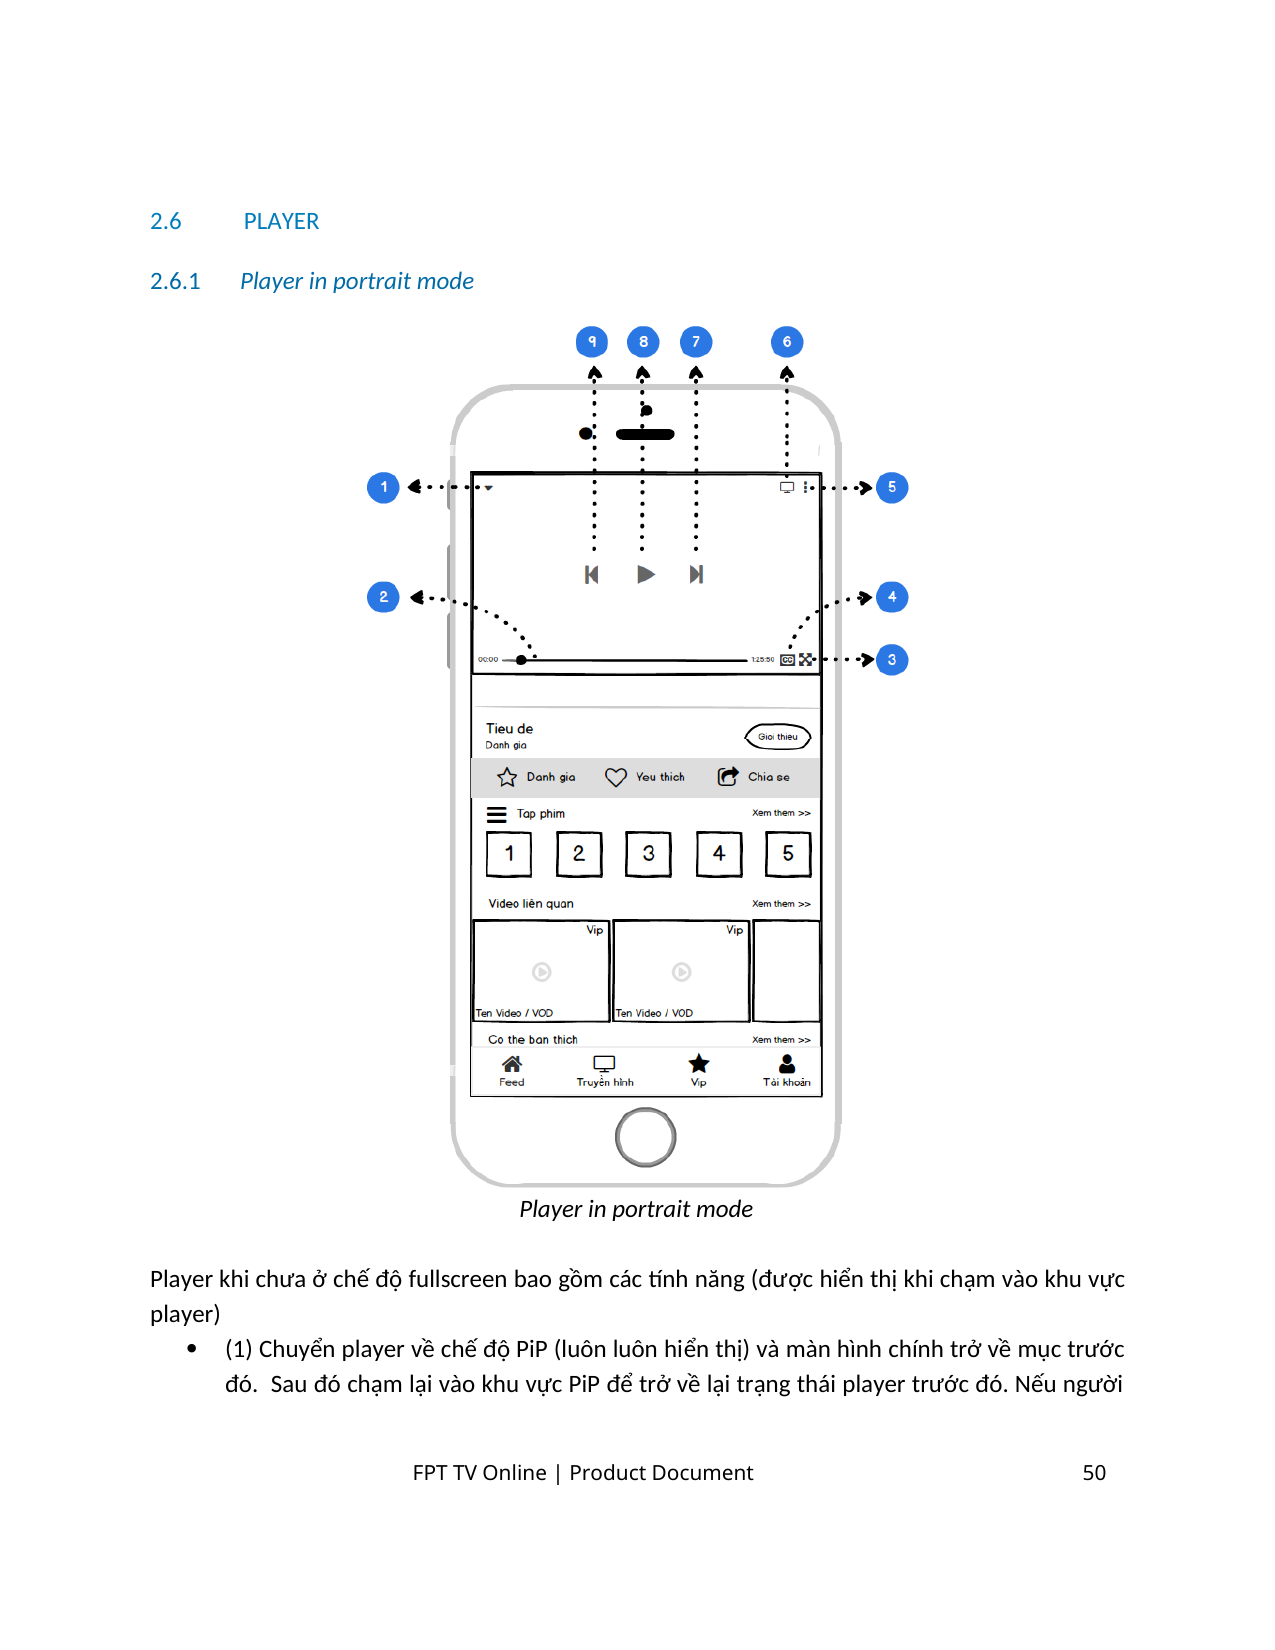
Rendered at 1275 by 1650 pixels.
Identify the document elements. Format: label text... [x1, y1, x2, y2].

subtitle Player in portrait mode [150, 265, 1125, 295]
text Player khi chưa ở chế độ fullscreen bao gồm các tính năng (được hiển thị khi chạm vào khu vực player) [150, 1263, 1125, 1328]
text Player in portrait mode [150, 1193, 1125, 1223]
subtitle PLAYER [150, 205, 1125, 235]
picture [365, 325, 910, 1188]
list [187, 1333, 1125, 1398]
